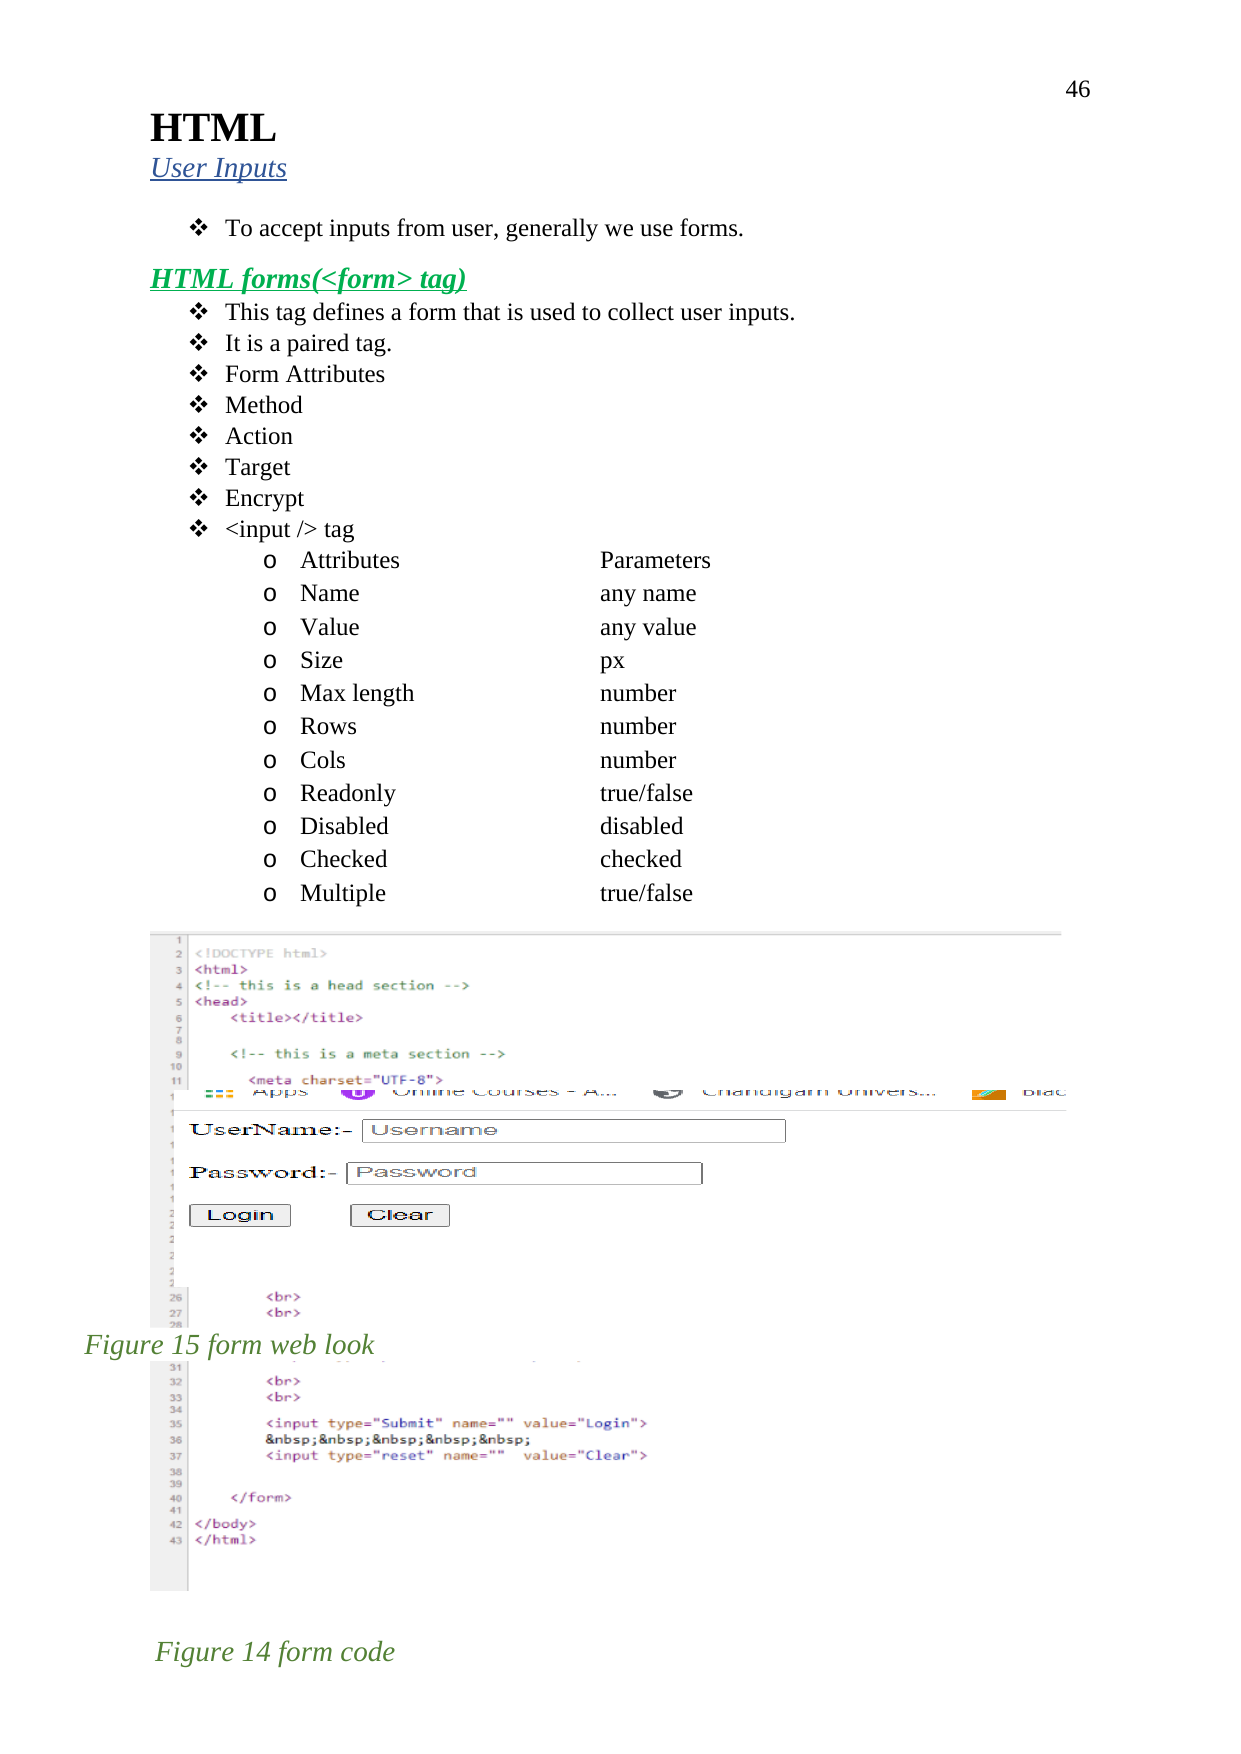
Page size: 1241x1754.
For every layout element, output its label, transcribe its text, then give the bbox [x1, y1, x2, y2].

list Rows number [262, 819, 1090, 850]
list Disabled disabled [262, 919, 1090, 950]
picture [150, 1038, 1067, 1698]
list Target [187, 560, 1090, 589]
list Value any value [262, 720, 1090, 751]
list Method [187, 498, 1090, 527]
list Name any name [262, 686, 1090, 717]
list Size px [262, 753, 1090, 784]
list Checked checked [262, 952, 1090, 983]
list This tag defines a form that is used to collect user inputs. [187, 405, 1090, 434]
list Readonly true/false [262, 886, 1090, 917]
list Form Attributes [187, 467, 1090, 496]
subtitle HTML forms(<form> tag) [150, 369, 1090, 402]
list Encrypt [187, 591, 1090, 620]
list Max length number [262, 786, 1090, 817]
list To accept inputs from user, generally we use forms. [187, 321, 1090, 350]
list It is a paired tag. [187, 436, 1090, 465]
list Cols number [262, 853, 1090, 883]
list Multiple true/false [262, 986, 1090, 1016]
list <input /> tag [187, 622, 1090, 651]
subtitle User Inputs [150, 258, 1090, 292]
list Action [187, 529, 1090, 558]
list Attributes Parameters [262, 653, 1090, 684]
